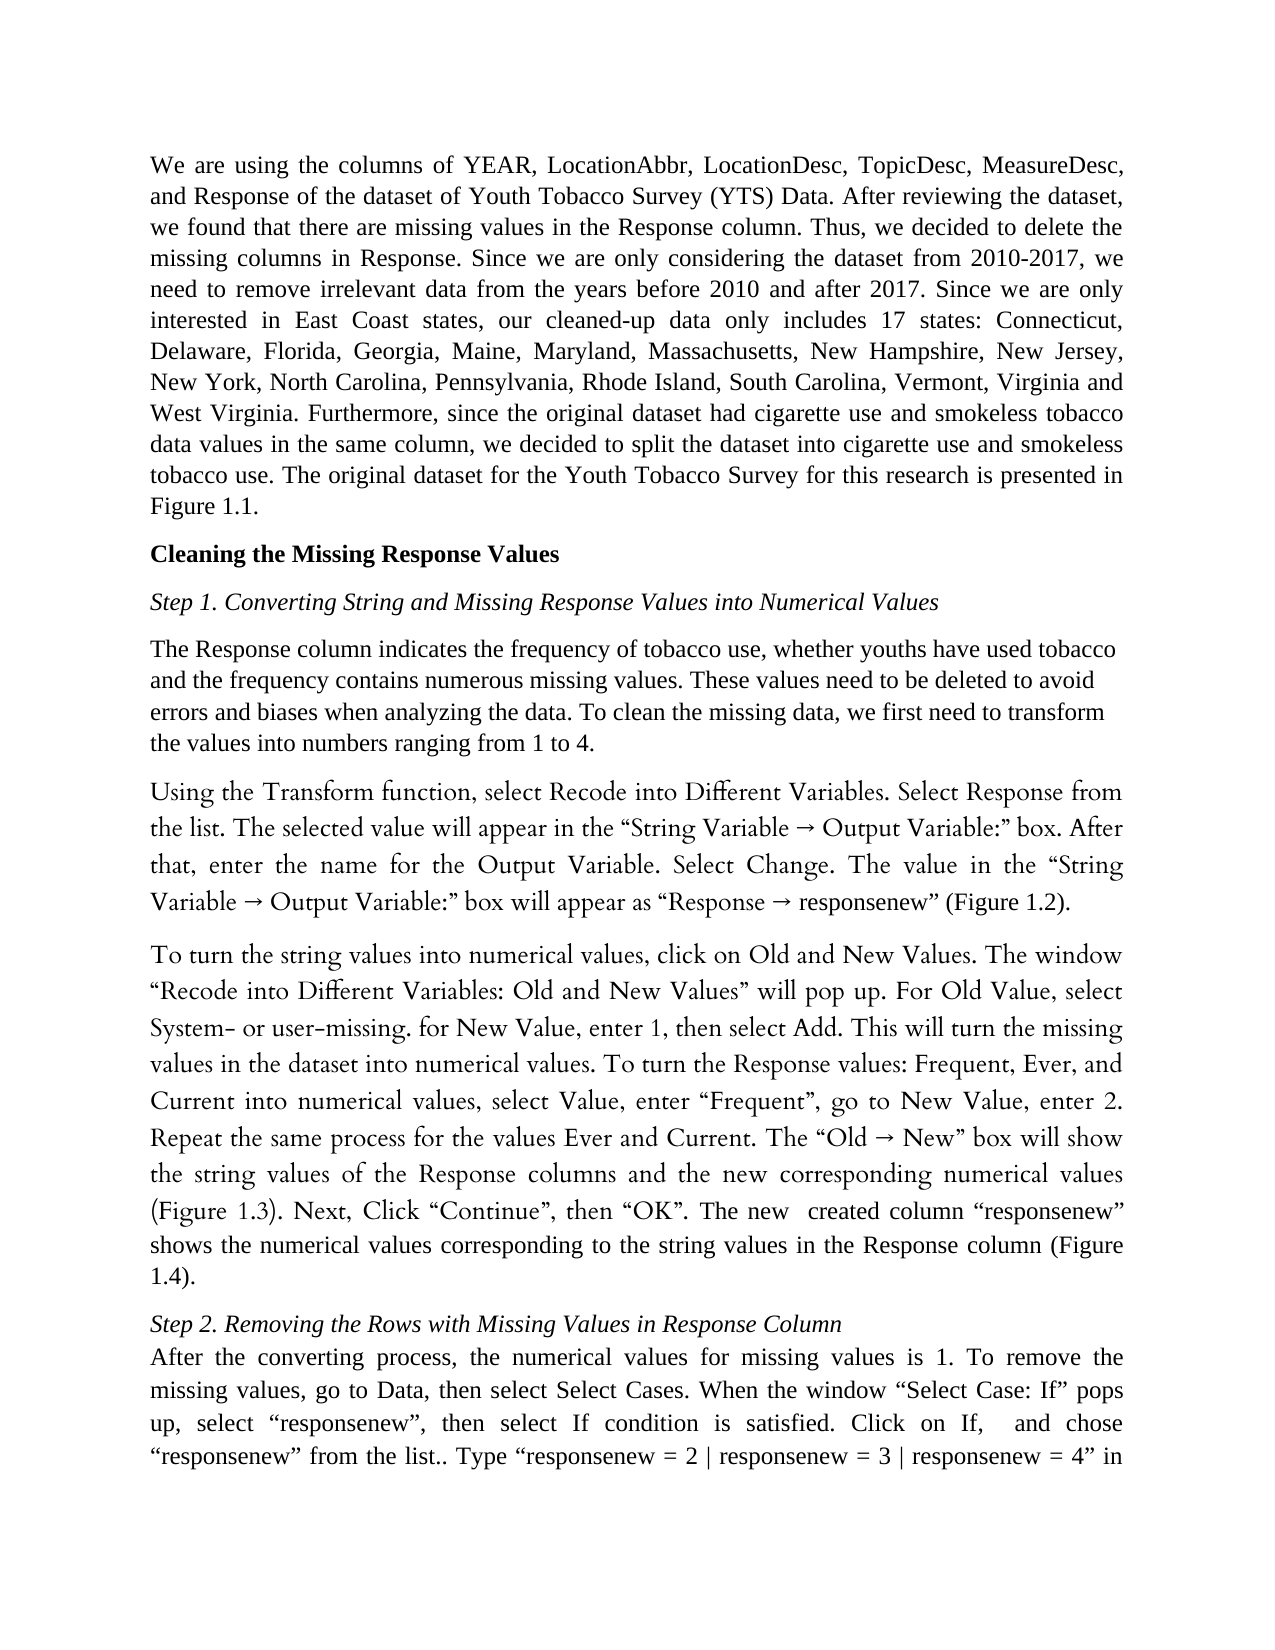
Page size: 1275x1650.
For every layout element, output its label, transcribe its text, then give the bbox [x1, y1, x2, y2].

text The new created column “responsenew” shows the numerical values corresponding to the string values in the Response column (Figure 1.4). [150, 938, 1125, 1290]
text The Response column indicates the frequency of tobacco use, whether youths have used tobacco and the frequency contains numerous missing values. These values need to be deleted to avoid errors and biases when analyzing the data. To clean the missing data, we first need to transform the values into numbers ranging from 1 to 4. [150, 634, 1125, 756]
text responsenew” (Figure 1.2). [150, 775, 1125, 919]
text Step 2. Removing the Rows with Missing Values in Response Column [150, 1309, 1125, 1338]
text Step 1. Converting String and Missing Response Values into Numerical Values [150, 587, 1125, 616]
text We are using the columns of YEAR, LocationAbbr, LocationDesc, TopicDesc, MeasureDesc, and Response of the dataset of Youth Tobacco Survey (YTS) Data. After reviewing the dataset, we found that there are missing values in the Response column. Thus, we decided to delete the missing columns in Response. Since we are only considering the dataset from 2010-2017, we need to remove irrelevant data from the years before 2010 and after 2017. Since we are only interested in East Coast states, our cleaned-up data only includes 17 states: Connecticut, Delaware, Florida, Georgia, Maine, Maryland, Massachusetts, New Hampshire, New Jersey, New York, North Carolina, Pennsylvania, Rhode Island, South Carolina, Vermont, Virginia and West Virginia. Furthermore, since the original dataset had cigarette use and smokeless tobacco data values in the same column, we decided to split the dataset into cigarette use and smokeless tobacco use. The original dataset for the Youth Tobacco Survey for this research is presented in Figure 1.1. [150, 150, 1125, 520]
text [150, 1342, 1125, 1470]
text Cleaning the Missing Response Values [150, 539, 1125, 568]
